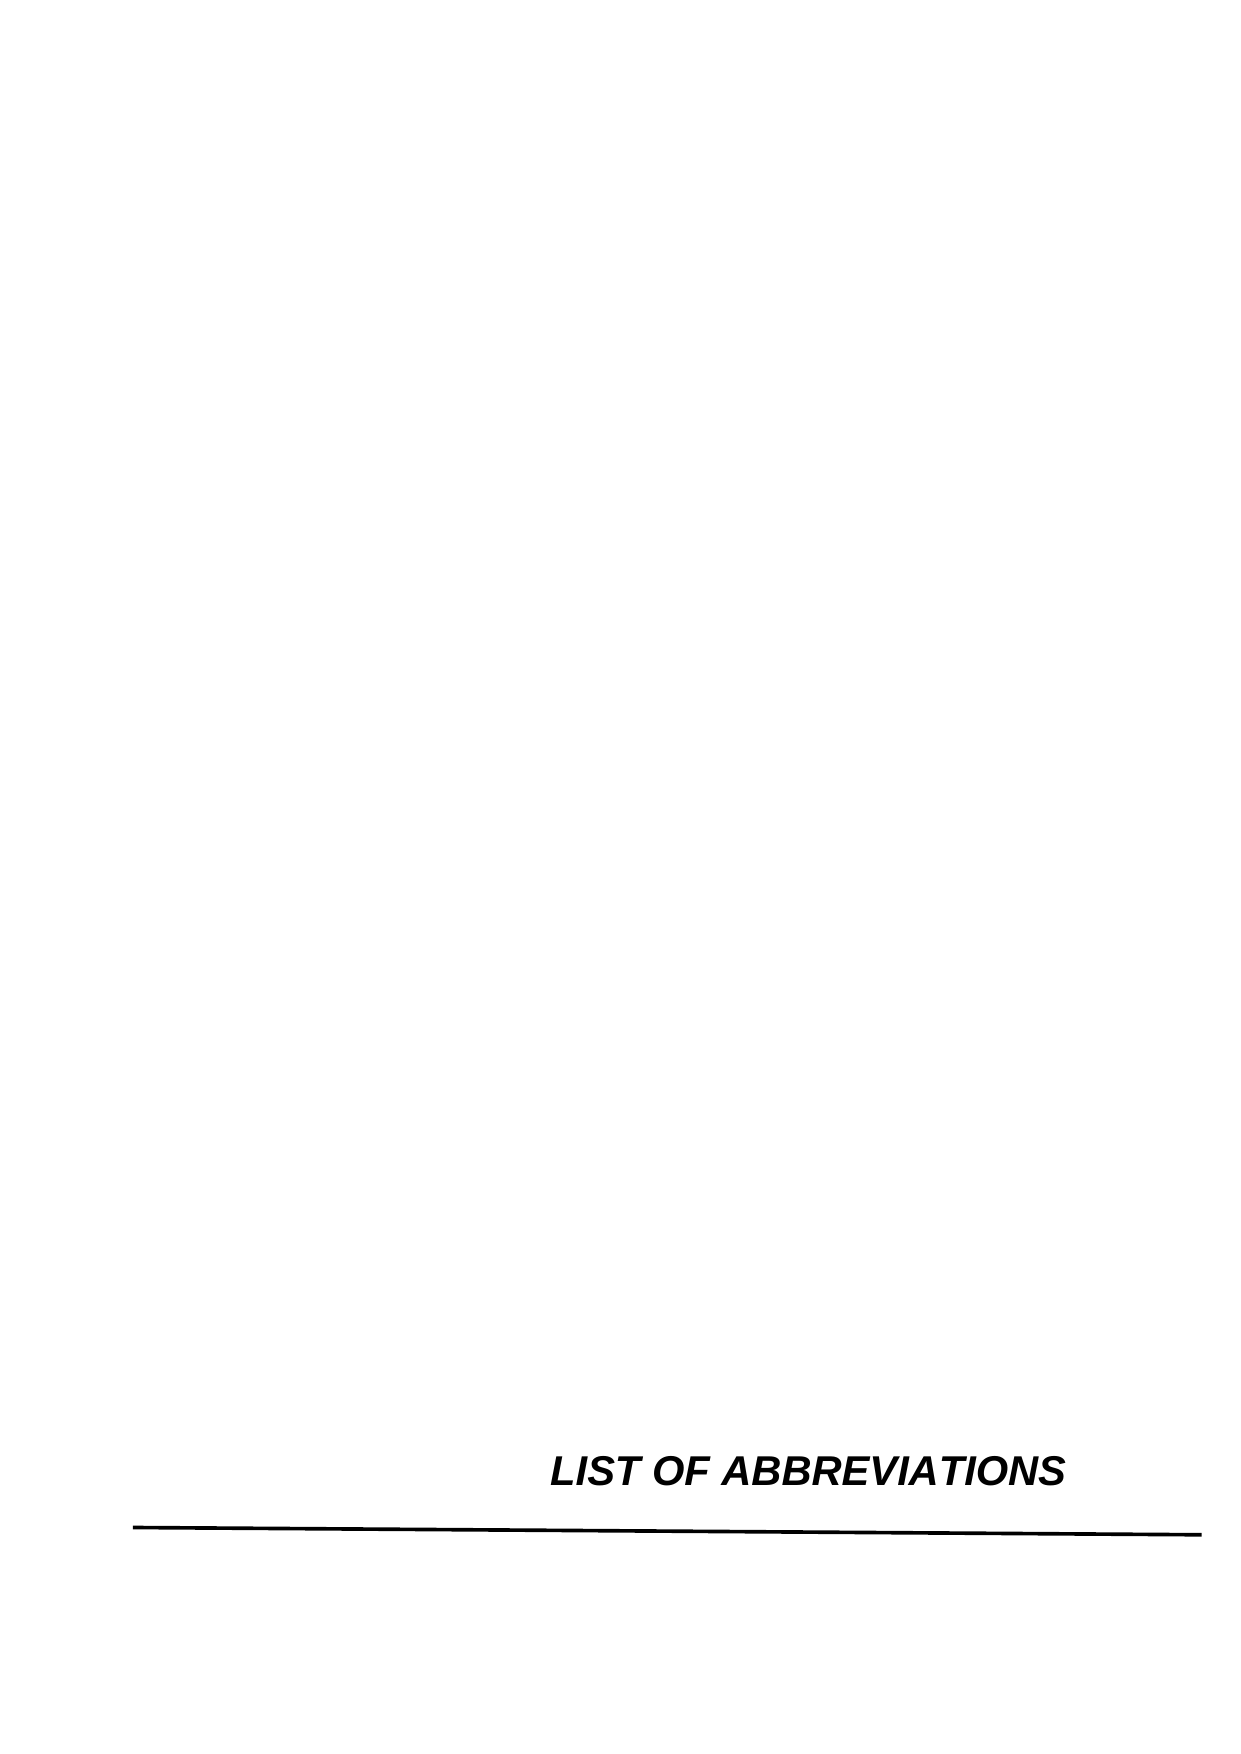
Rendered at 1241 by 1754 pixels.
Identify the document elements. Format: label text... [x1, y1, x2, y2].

subtitle LIST OF ABBREVIATIONS [550, 1447, 1091, 1494]
